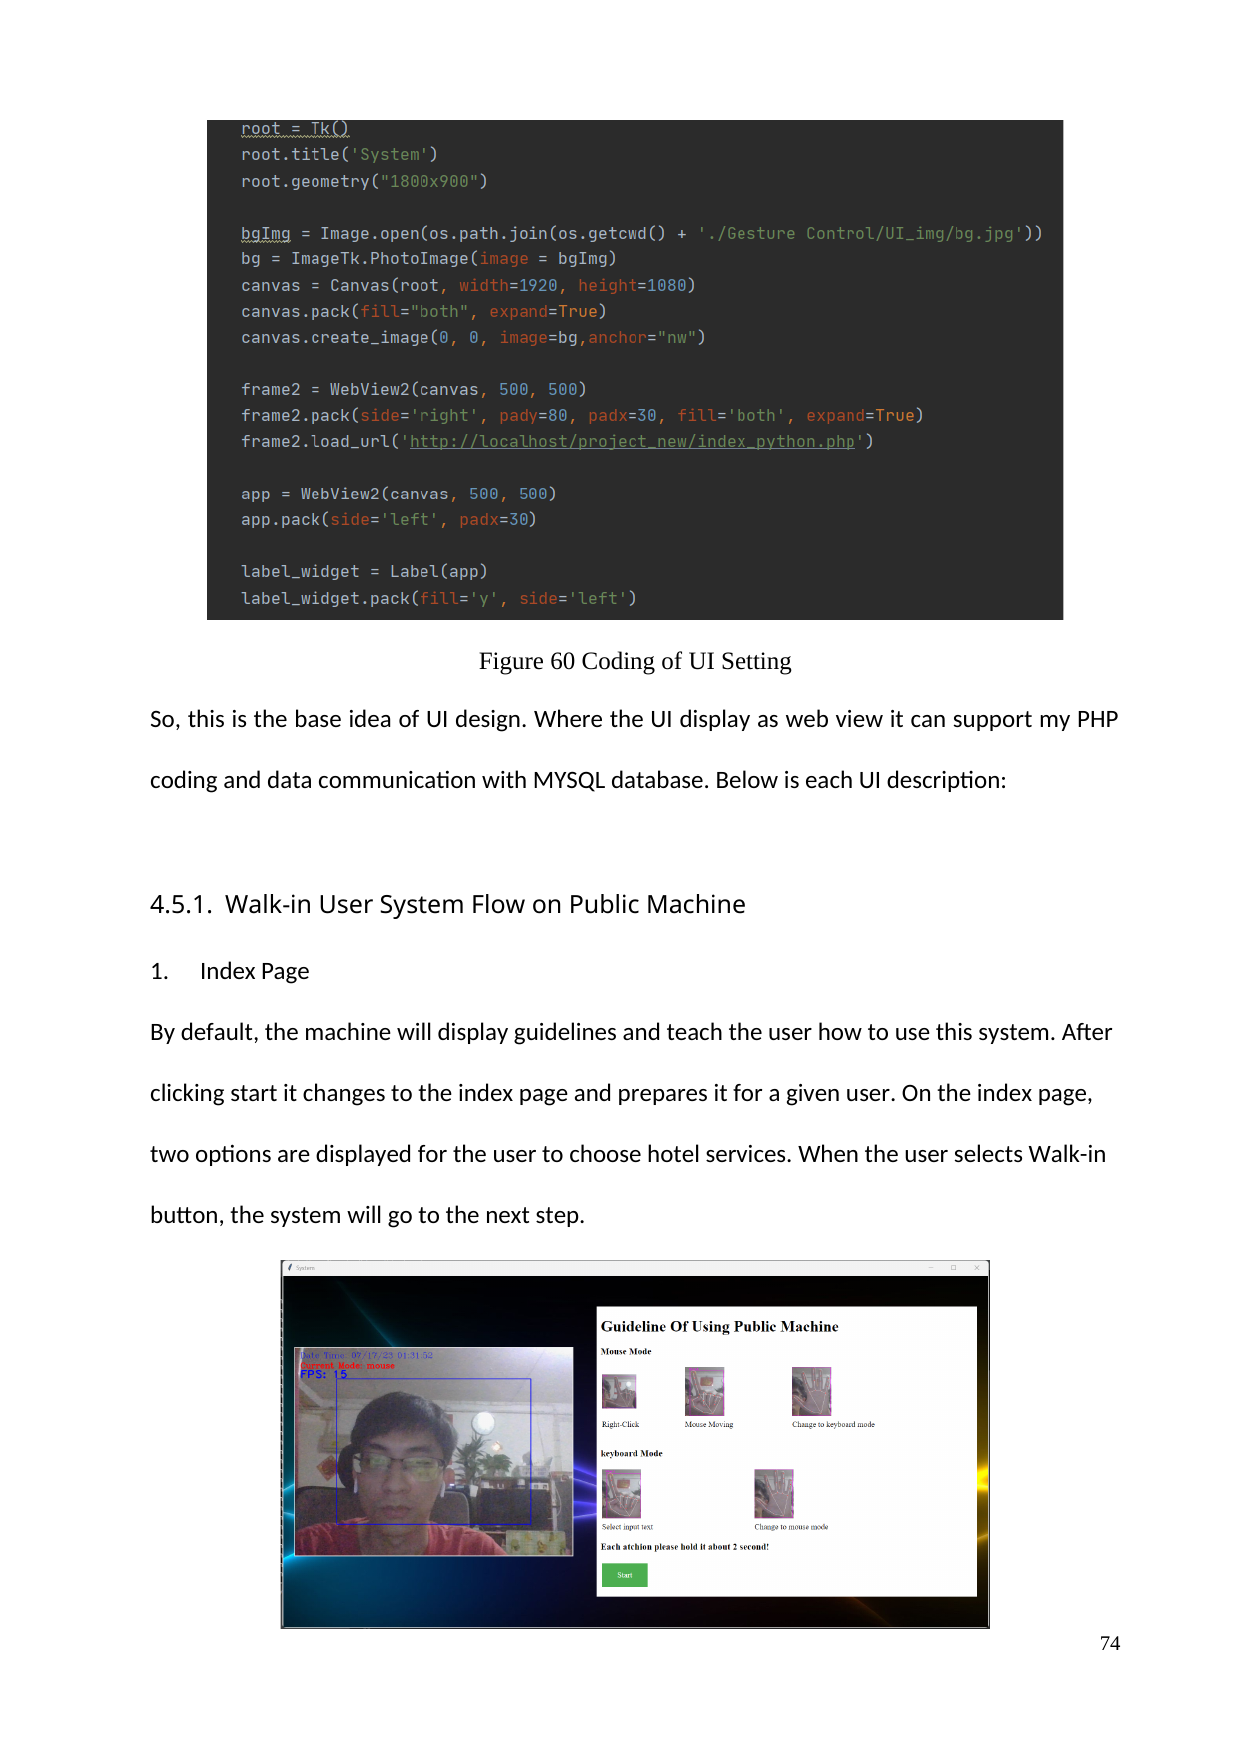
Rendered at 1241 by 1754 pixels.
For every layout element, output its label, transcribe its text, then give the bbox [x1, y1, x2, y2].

text Figure 60 Coding of UI Setting [150, 646, 1120, 675]
picture [207, 120, 1064, 620]
picture [280, 1260, 990, 1629]
text So, this is the base idea of UI design. Where the UI display as web view it can support my PHP coding and data communication with MYSQL database. Below is each UI description: [150, 704, 1120, 795]
text By default, the machine will display guidelines and teach the user how to use this system. After clicking start it changes to the index page and prepares it for a given user. On the index page, two options are displayed for the user to choose hotel services. When the user selects Walk-in button, the system will go to the next step. [150, 1016, 1120, 1229]
text Walk-in User System Flow on Public Machine [150, 887, 1120, 921]
list Index Page [150, 955, 1120, 985]
